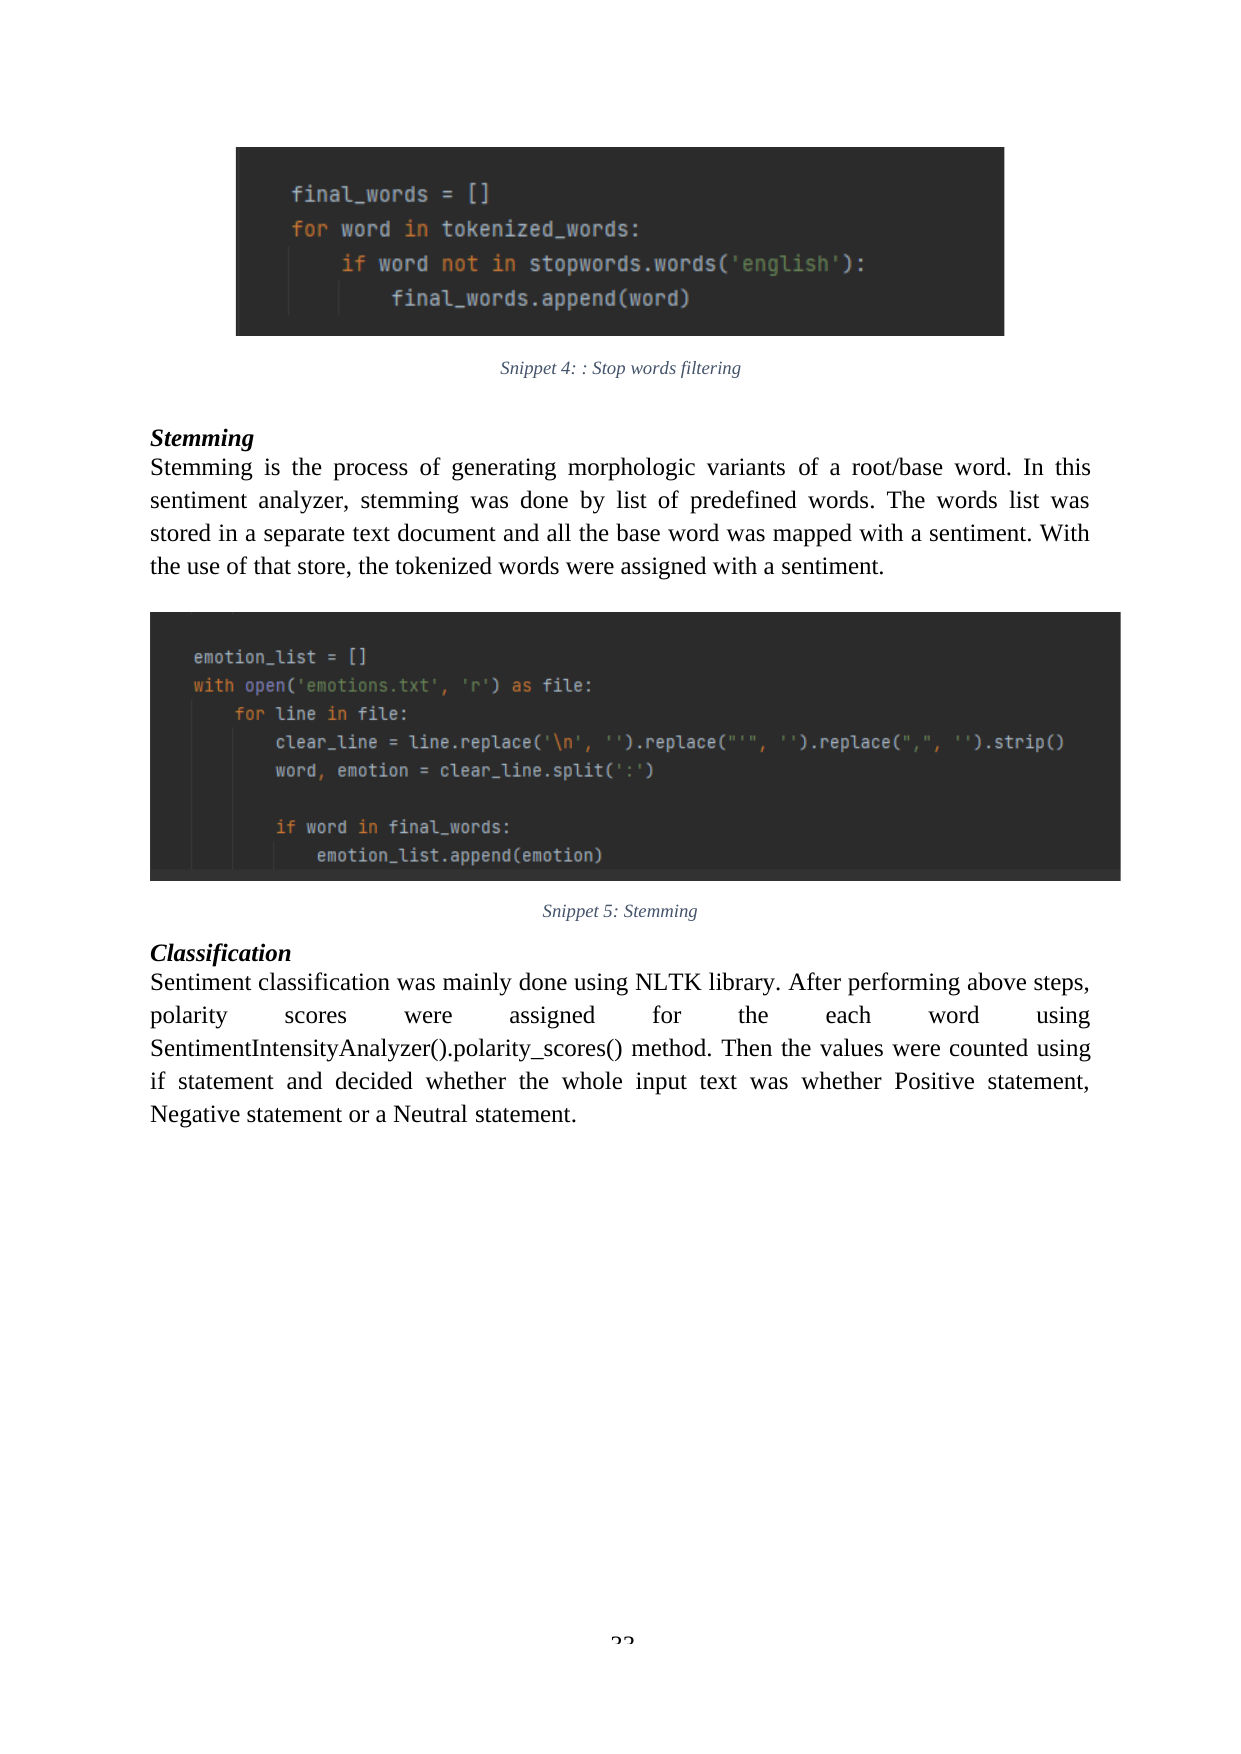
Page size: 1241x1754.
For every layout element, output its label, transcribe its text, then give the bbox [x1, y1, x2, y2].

text Stemming [150, 423, 1161, 452]
text Snippet 4: : Stop words filtering [301, 357, 941, 378]
text Classification [150, 938, 295, 967]
text Snippet 5: Stemming [542, 900, 1161, 922]
text Stemming is the process of generating morphologic variants of a root/base word. In this sentiment analyzer, stemming was done by list of predefined words. The words list was stored in a separate text document and all the base word was mapped with a sentiment. With the use of that store, the tokenized words were assigned with a sentiment. [150, 452, 1092, 580]
text Sentiment classification was mainly done using NLTK library. After performing above steps, polarity scores were assigned for the each word using SentimentIntensityAnalyzer().polarity_scores() method. Then the values were counted using if statement and decided whether the whole input text was whether Positive statement, Negative statement or a Neutral statement. [150, 967, 1091, 1128]
picture [235, 147, 1005, 336]
picture [150, 612, 1121, 881]
